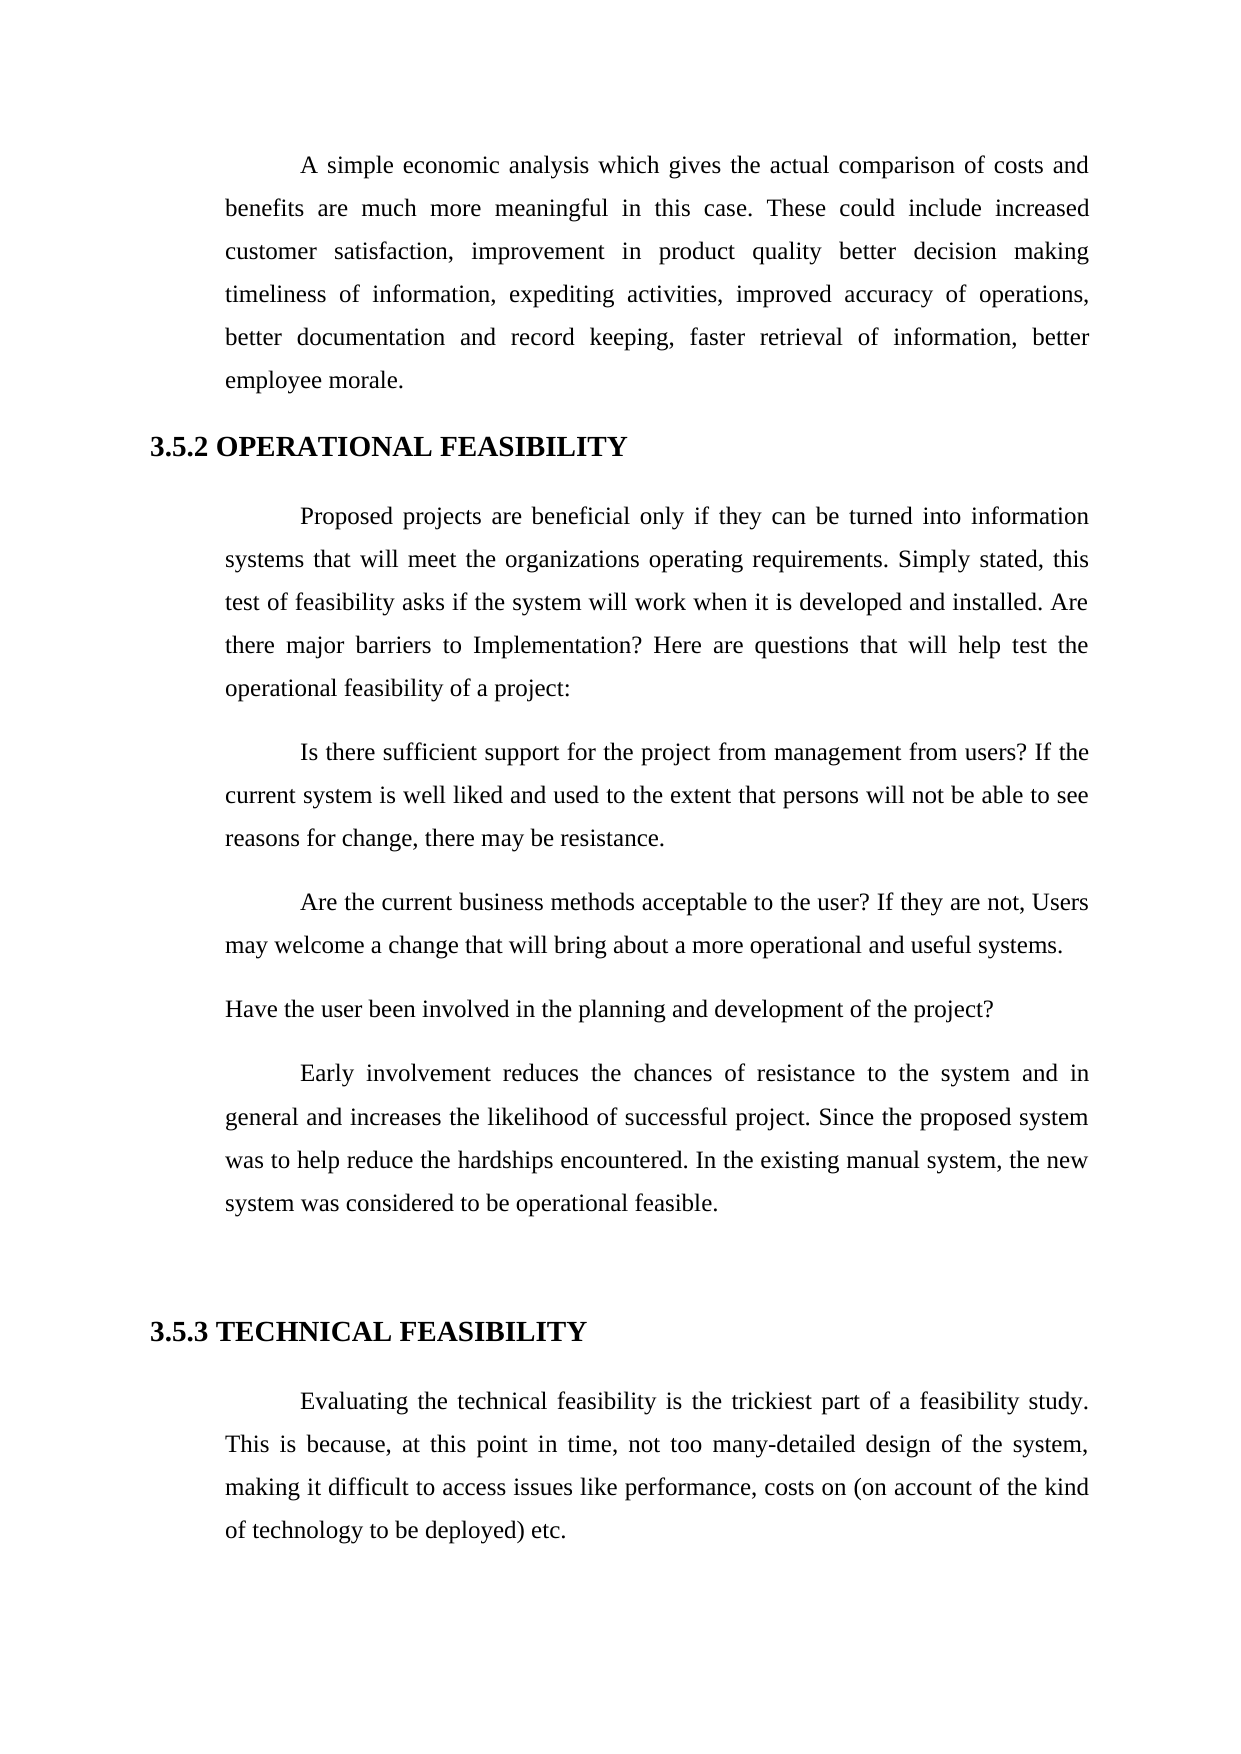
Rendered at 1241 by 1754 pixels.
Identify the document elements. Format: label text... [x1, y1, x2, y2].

text 3.5.2 OPERATIONAL FEASIBILITY [150, 429, 1090, 463]
text Early involvement reduces the chances of resistance to the system and in general and increases the likelihood of successful project. Since the proposed system was to help reduce the hardships encountered. In the existing manual system, the new system was considered to be operational feasible. [225, 1058, 1090, 1217]
text Have the user been involved in the planning and development of the project? [150, 994, 1090, 1023]
text A simple economic analysis which gives the actual comparison of costs and benefits are much more meaningful in this case. These could include increased customer satisfaction, improvement in product quality better decision making timeliness of information, expediting activities, improved accuracy of operations, better documentation and record keeping, faster retrieval of information, better employee morale. [225, 150, 1090, 394]
text Proposed projects are beneficial only if they can be turned into information systems that will meet the organizations operating requirements. Simply stated, this test of feasibility asks if the system will work when it is developed and installed. Are there major barriers to Implementation? Here are questions that will help test the operational feasibility of a project: [225, 501, 1090, 702]
text 3.5.3 TECHNICAL FEASIBILITY [150, 1314, 1090, 1348]
text Evaluating the technical feasibility is the trickiest part of a feasibility study. This is because, at this point in time, not too many-detailed design of the system, making it difficult to access issues like performance, costs on (on account of the kind of technology to be deployed) etc. [225, 1386, 1090, 1544]
text Are the current business methods acceptable to the user? If they are not, Users may welcome a change that will bring about a more operational and useful systems. [225, 887, 1090, 959]
text Is there sufficient support for the project from management from users? If the current system is well liked and used to the extent that persons will not be able to see reasons for change, there may be resistance. [225, 737, 1090, 852]
